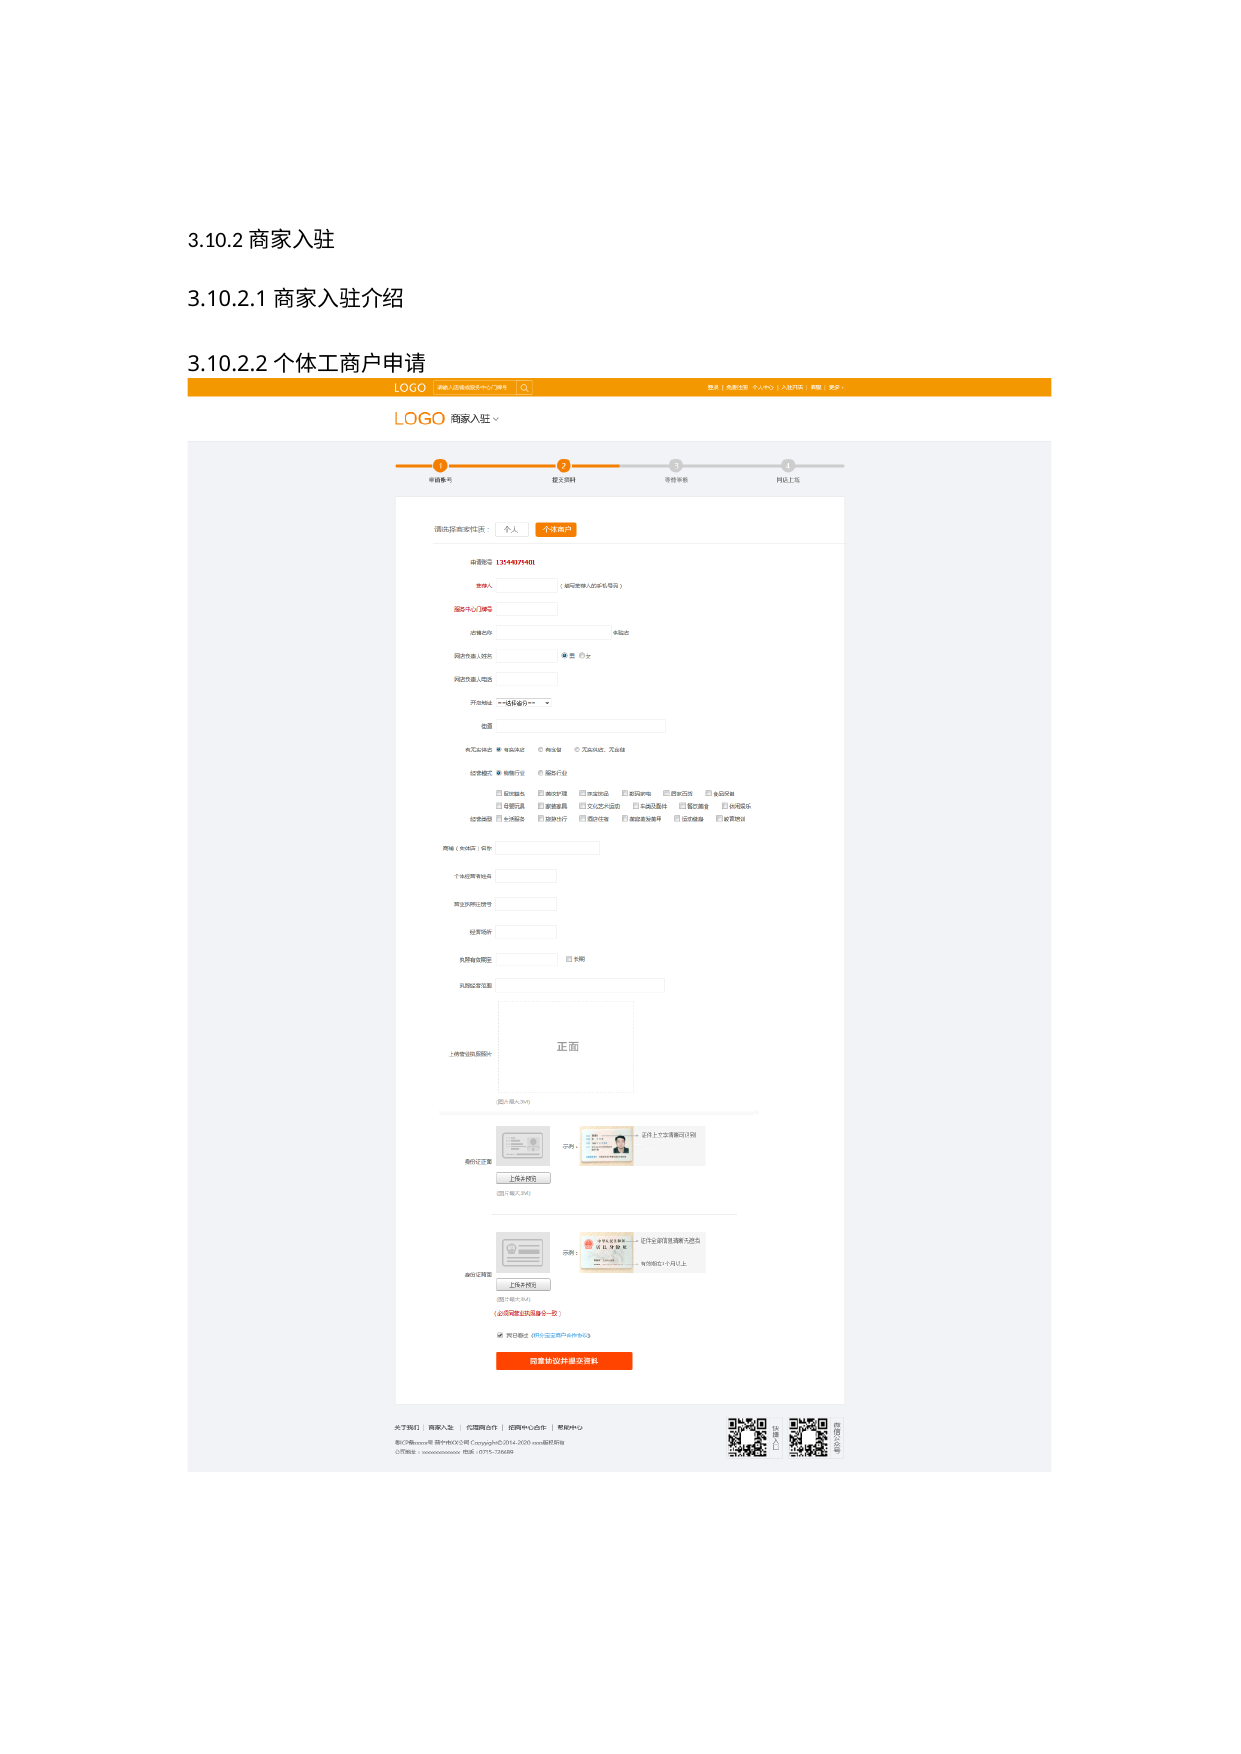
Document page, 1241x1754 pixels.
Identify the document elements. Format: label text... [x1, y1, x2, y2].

picture [187, 378, 1052, 1472]
subtitle 3.10.2.2 个体工商户申请 [187, 346, 1053, 379]
subtitle 3.10.2 商家入驻 [187, 222, 1053, 254]
subtitle 3.10.2.1 商家入驻介绍 [187, 281, 1053, 314]
